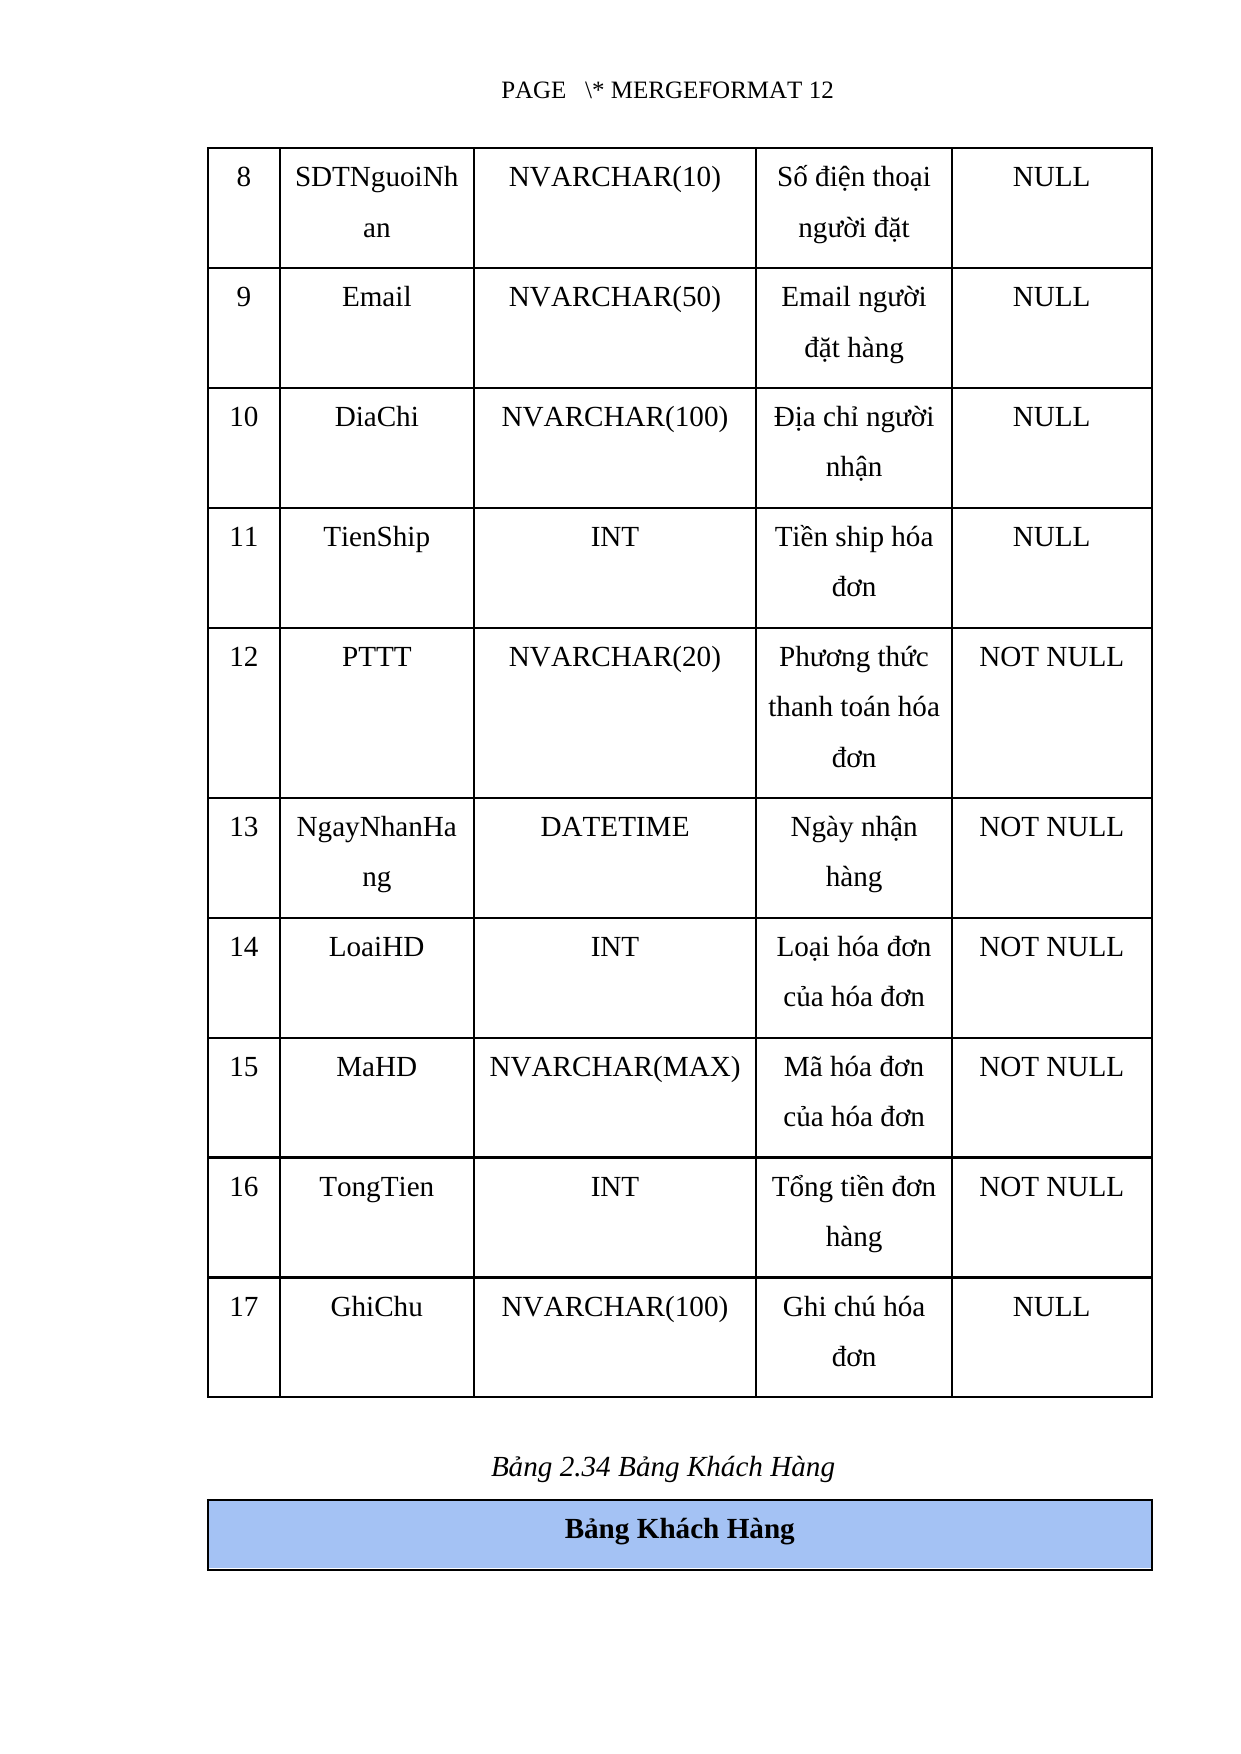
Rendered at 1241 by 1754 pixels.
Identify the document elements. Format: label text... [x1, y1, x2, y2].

table_cell Ngày nhận hàng [757, 799, 951, 917]
table_cell NOT NULL [953, 919, 1151, 1037]
table_cell Email người đặt hàng [757, 269, 951, 387]
table_cell MaHD [281, 1039, 473, 1156]
table_cell INT [475, 1159, 755, 1276]
table_cell TienShip [281, 509, 473, 627]
table_cell Phương thức thanh toán hóa đơn [757, 629, 951, 797]
table_cell NOT NULL [953, 629, 1151, 797]
table_cell 11 [209, 509, 279, 627]
table_cell NVARCHAR(100) [475, 1279, 755, 1396]
table_cell NULL [953, 389, 1151, 507]
table_cell NOT NULL [953, 799, 1151, 917]
table_cell INT [475, 509, 755, 627]
table_cell 15 [209, 1039, 279, 1156]
table_cell NULL [953, 269, 1151, 387]
table_cell NgayNhanHang [281, 799, 473, 917]
table_cell NOT NULL [953, 1159, 1151, 1276]
table_cell 12 [209, 629, 279, 797]
table_cell NOT NULL [953, 1039, 1151, 1156]
table_cell Địa chỉ người nhận [757, 389, 951, 507]
table_cell Tiền ship hóa đơn [757, 509, 951, 627]
table_cell Loại hóa đơn của hóa đơn [757, 919, 951, 1037]
table_cell 13 [209, 799, 279, 917]
table_cell DATETIME [475, 799, 755, 917]
table_cell Số điện thoại người đặt [757, 149, 951, 267]
table_cell DiaChi [281, 389, 473, 507]
table_cell 8 [209, 149, 279, 267]
table_cell 16 [209, 1159, 279, 1276]
table_cell NVARCHAR(100) [475, 389, 755, 507]
table_cell NVARCHAR(10) [475, 149, 755, 267]
table_header Bảng Khách Hàng [209, 1501, 1151, 1568]
table_cell Mã hóa đơn của hóa đơn [757, 1039, 951, 1156]
table_cell PTTT [281, 629, 473, 797]
table_cell Email [281, 269, 473, 387]
table_cell NVARCHAR(20) [475, 629, 755, 797]
table_cell 9 [209, 269, 279, 387]
table_cell 10 [209, 389, 279, 507]
table_cell 17 [209, 1279, 279, 1396]
table_cell NVARCHAR(50) [475, 269, 755, 387]
text Bảng 2.34 Bảng Khách Hàng [207, 1449, 1122, 1482]
table_cell 14 [209, 919, 279, 1037]
table_cell SDTNguoiNhan [281, 149, 473, 267]
table_cell GhiChu [281, 1279, 473, 1396]
table_cell NULL [953, 509, 1151, 627]
table_cell NULL [953, 149, 1151, 267]
table_cell NULL [953, 1279, 1151, 1396]
table_cell Tổng tiền đơn hàng [757, 1159, 951, 1276]
table_cell NVARCHAR(MAX) [475, 1039, 755, 1156]
table_cell LoaiHD [281, 919, 473, 1037]
table_cell INT [475, 919, 755, 1037]
table_cell Ghi chú hóa đơn [757, 1279, 951, 1396]
table_cell TongTien [281, 1159, 473, 1276]
